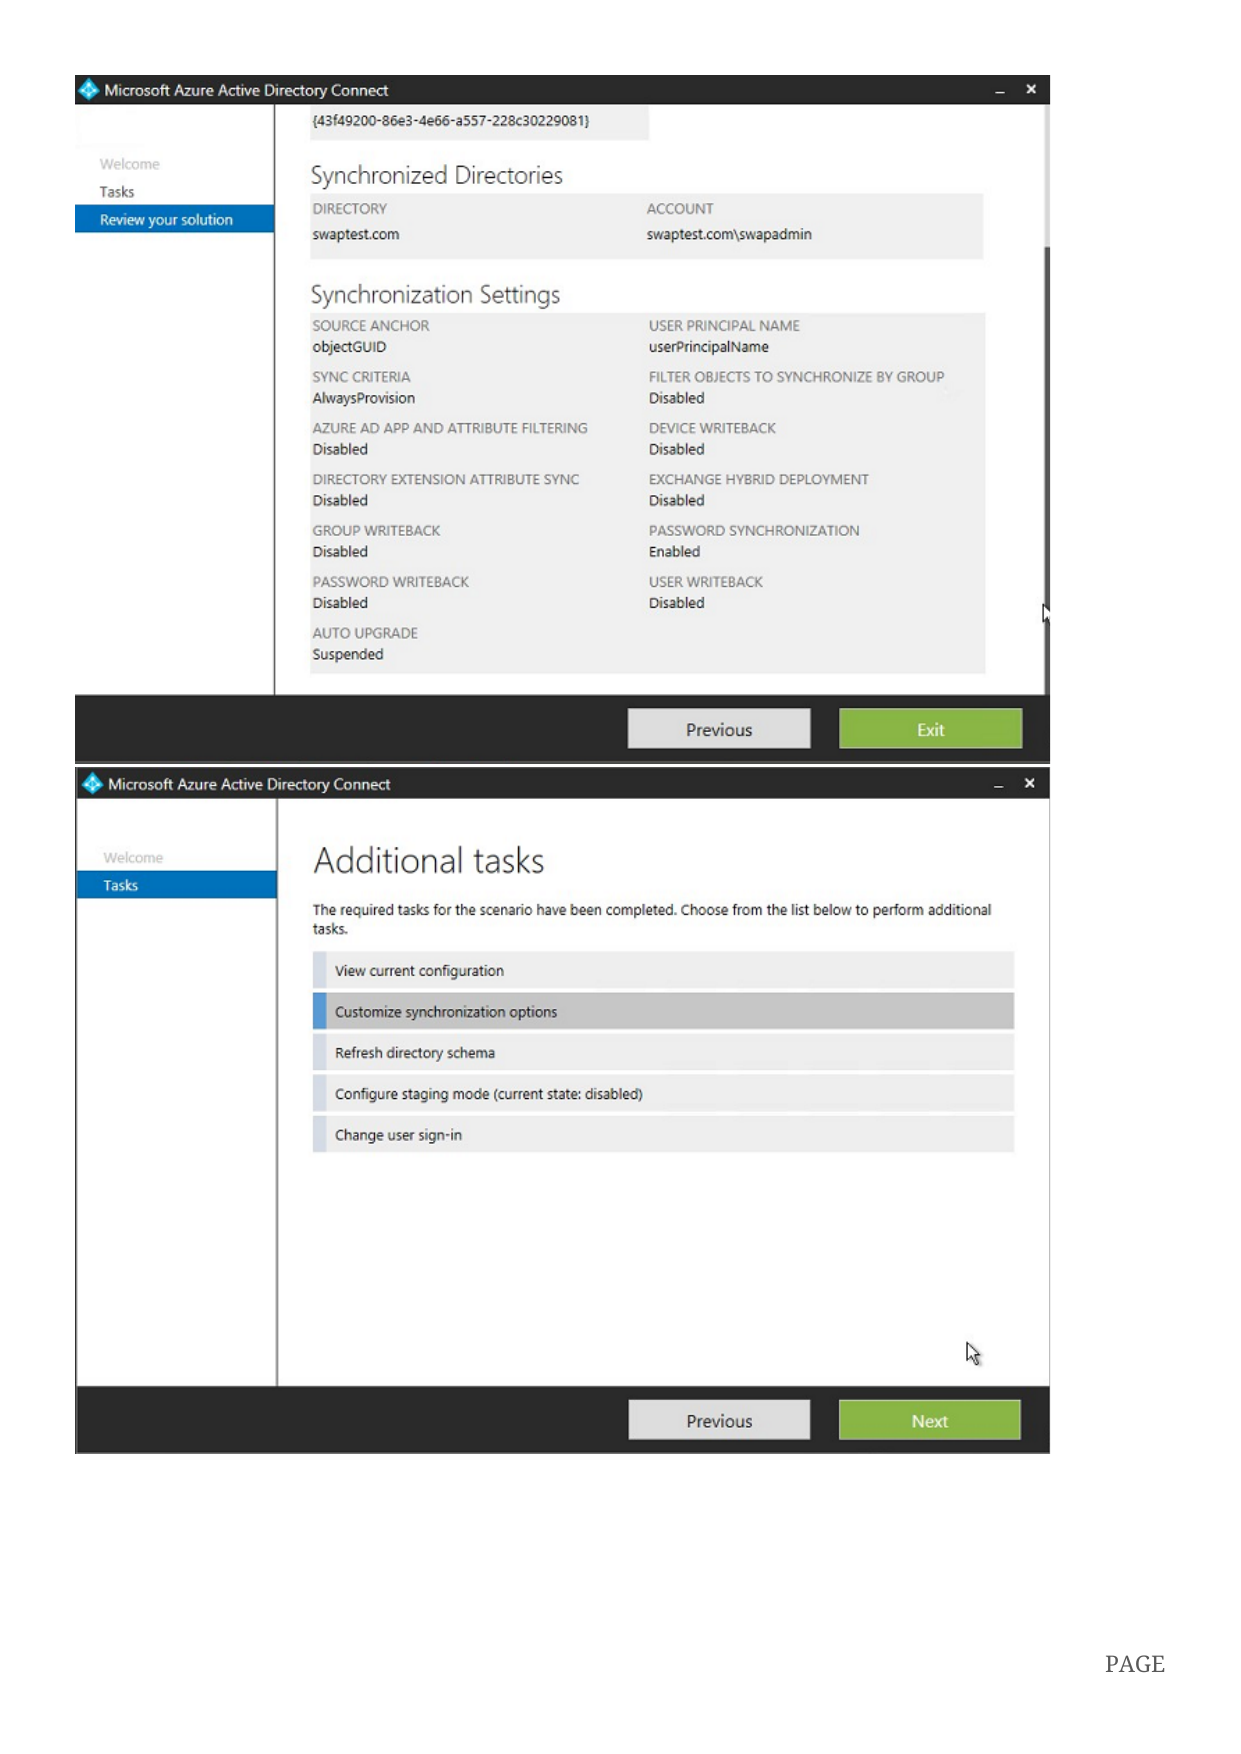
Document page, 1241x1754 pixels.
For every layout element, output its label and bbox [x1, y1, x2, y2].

picture [75, 767, 1050, 1454]
picture [75, 75, 1050, 764]
